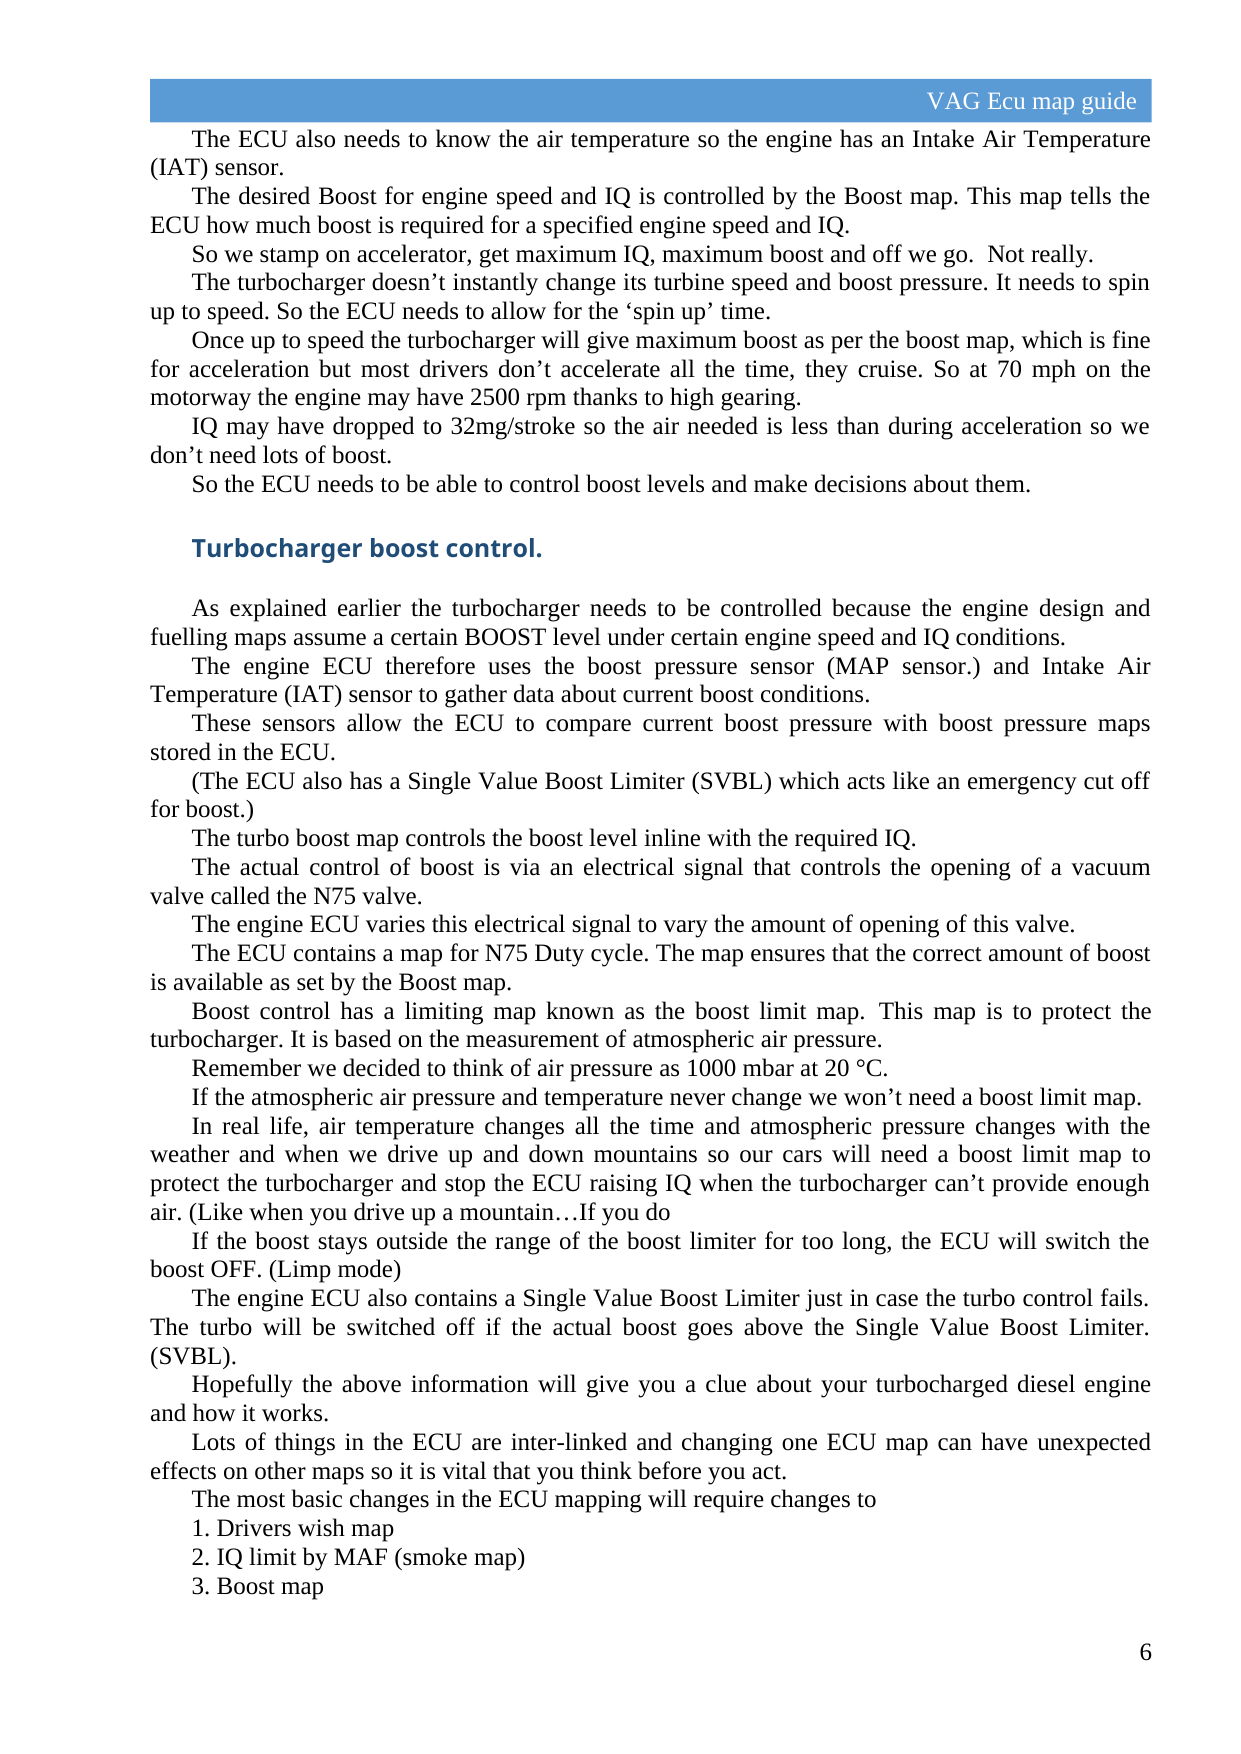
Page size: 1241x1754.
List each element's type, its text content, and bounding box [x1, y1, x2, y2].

text The turbo boost map controls the boost level inline with the required IQ. [150, 823, 1152, 852]
text IQ may have dropped to 32mg/stroke so the air needed is less than during acceleration so we don’t need lots of boost. [150, 411, 1152, 469]
text 2. IQ limit by MAF (smoke map) [150, 1542, 1152, 1571]
text (The ECU also has a Single Value Boost Limiter (SVBL) which acts like an emergency cut off for boost.) [150, 766, 1152, 823]
text Lots of things in the ECU are inter-linked and changing one ECU map can have unexpected effects on other maps so it is vital that you think before you act. [150, 1427, 1152, 1484]
text Remember we decided to think of air pressure as 1000 mbar at 20 °C. [150, 1053, 1152, 1082]
text The turbocharger doesn’t instantly change its turbine speed and boost pressure. It needs to spin up to speed. So the ECU needs to allow for the ‘spin up’ time. [150, 267, 1152, 325]
text The ECU also needs to know the air temperature so the engine has an Intake Air Temperature (IAT) sensor. [150, 123, 1152, 181]
subtitle Turbocharger boost control. [150, 530, 1152, 564]
text So the ECU needs to be able to control boost levels and make decisions about them. [150, 469, 1152, 497]
text These sensors allow the ECU to compare current boost pressure with boost pressure maps stored in the ECU. [150, 708, 1152, 766]
text 3. Boost map [150, 1571, 1152, 1599]
text The ECU contains a map for N75 Duty cycle. The map ensures that the correct amount of boost is available as set by the Boost map. [150, 938, 1152, 996]
text In real life, air temperature changes all the time and atmospheric pressure changes with the weather and when we drive up and down mountains so our cars will need a boost limit map to protect the turbocharger and stop the ECU raising IQ when the turbocharger can’t provide enough air. (Like when you drive up a mountain…If you do [150, 1111, 1152, 1226]
text The most basic changes in the ECU mapping will require changes to [150, 1484, 1152, 1513]
text If the boost stays outside the range of the boost limiter for too long, the ECU will switch the boost OFF. (Limp mode) [150, 1226, 1152, 1283]
text The actual control of boost is via an electrical signal that controls the opening of a vacuum valve called the N75 valve. [150, 852, 1152, 909]
text Hopefully the above information will give you a clue about your turbocharged diesel engine and how it works. [150, 1369, 1152, 1427]
text As explained earlier the turbocharger needs to be controlled because the engine design and fuelling maps assume a certain BOOST level under certain engine speed and IQ conditions. [150, 593, 1152, 651]
text Once up to speed the turbocharger will give maximum boost as per the boost map, which is fine for acceleration but most drivers don’t accelerate all the time, they cruise. So at 70 mph on the motorway the engine may have 2500 rpm thanks to high gearing. [150, 325, 1152, 411]
text So we stamp on accelerator, get maximum IQ, maximum boost and off we go. Not really. [150, 239, 1152, 267]
text The engine ECU also contains a Single Value Boost Limiter just in case the turbo control fails. The turbo will be switched off if the actual boost goes above the Single Value Boost Limiter. (SVBL). [150, 1283, 1152, 1369]
text The desired Boost for engine speed and IQ is controlled by the Boost map. This map tells the ECU how much boost is required for a specified engine speed and IQ. [150, 181, 1152, 239]
text If the atmospheric air pressure and temperature never change we won’t need a boost limit map. [150, 1082, 1152, 1111]
text 1. Drivers wish map [150, 1513, 1152, 1542]
text The engine ECU therefore uses the boost pressure sensor (MAP sensor.) and Intake Air Temperature (IAT) sensor to gather data about current boost conditions. [150, 651, 1152, 708]
text Boost control has a limiting map known as the boost limit map. This map is to protect the turbocharger. It is based on the measurement of atmospheric air pressure. [150, 996, 1152, 1053]
text The engine ECU varies this electrical signal to vary the amount of opening of this valve. [150, 909, 1152, 938]
